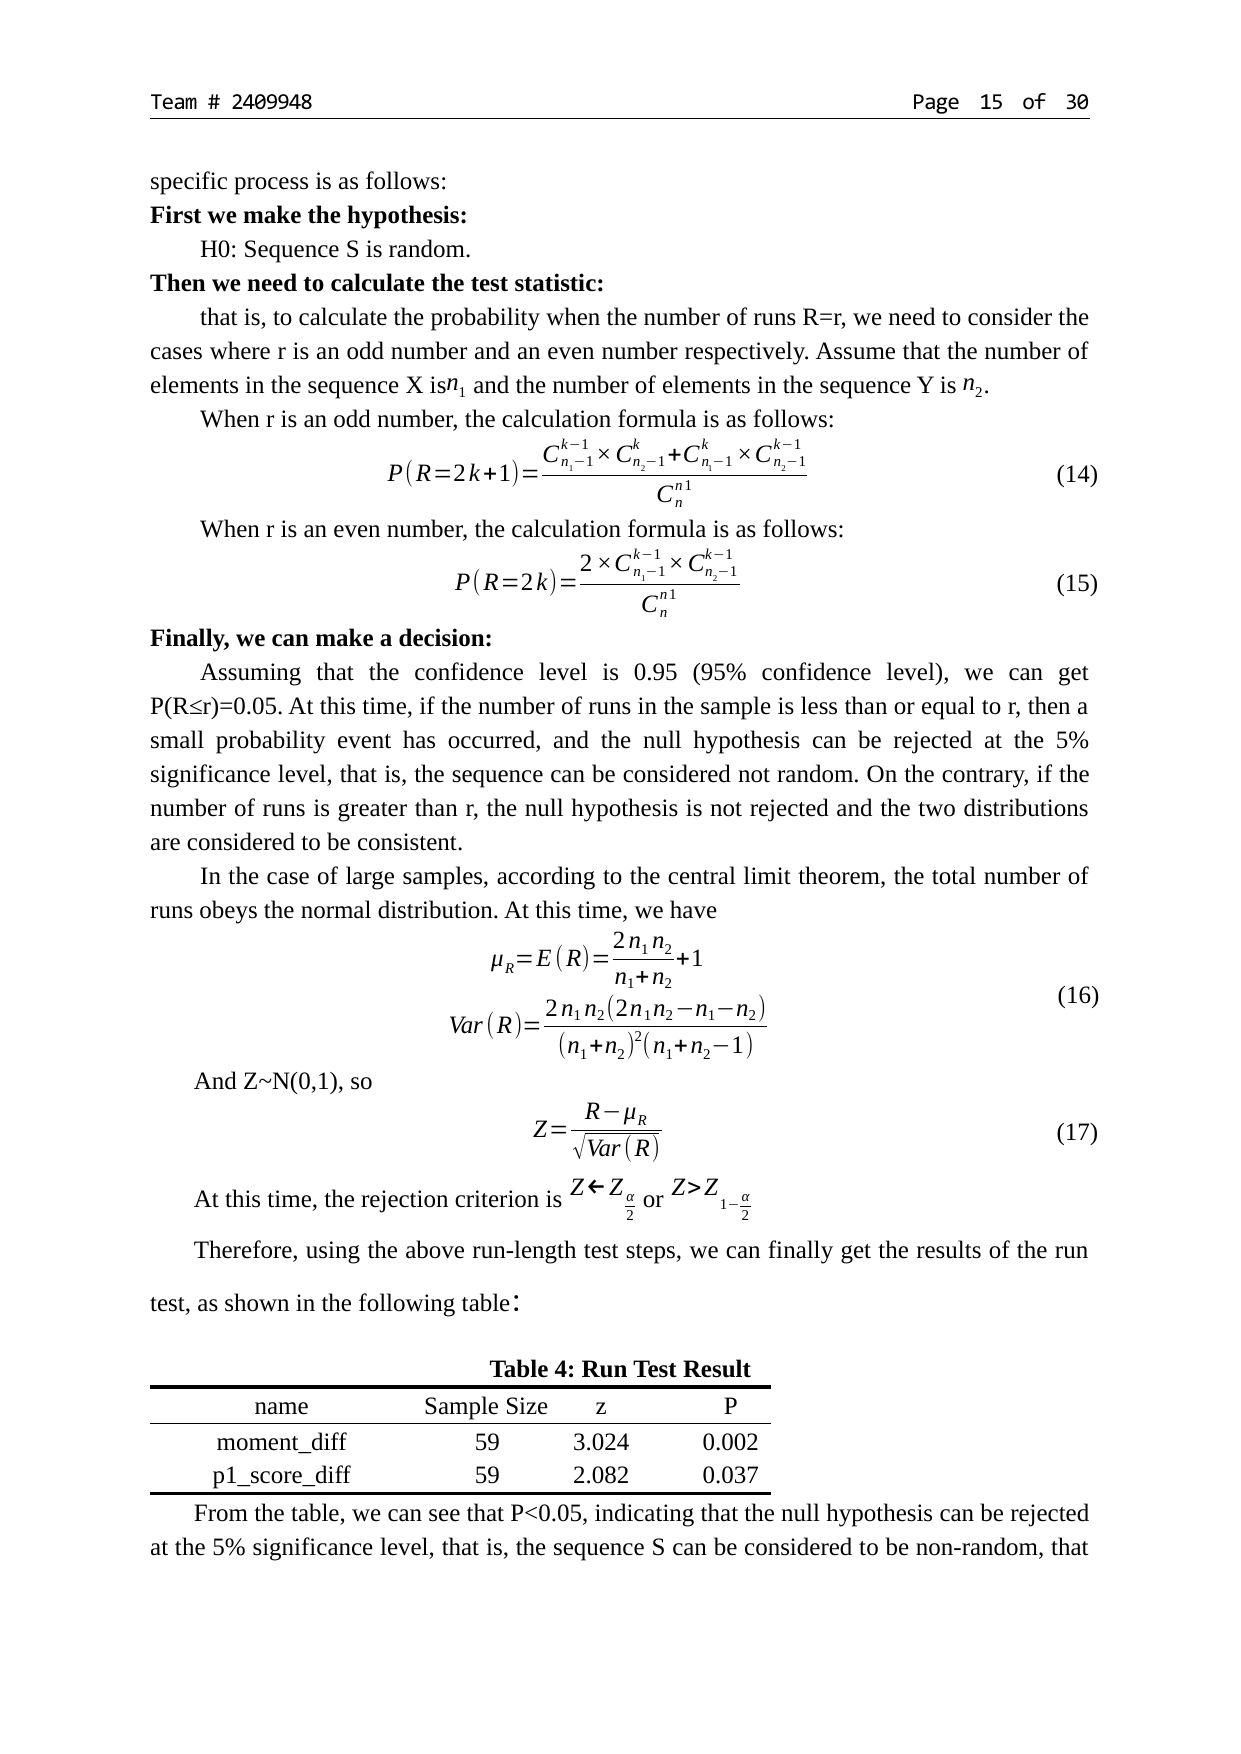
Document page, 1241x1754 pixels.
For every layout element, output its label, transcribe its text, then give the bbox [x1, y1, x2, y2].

table_header [150, 545, 1044, 621]
table_header [150, 436, 1044, 511]
table_cell p1_score_diff [150, 1458, 363, 1492]
text that is, to calculate the probability when the number of runs R=r, we need to consider the cases where r is an odd number and an even number respectively. Assume that the number of elements in the sequence X is and the number of elements in the sequence Y is . [150, 300, 1090, 402]
table_header (16) [1044, 926, 1113, 1063]
table_header (17) [1044, 1097, 1111, 1164]
table_cell 59 [363, 1458, 561, 1492]
table_header z [561, 1389, 641, 1422]
table_header (14) [1044, 436, 1111, 511]
table_cell 2.082 [561, 1458, 641, 1492]
text When r is an even number, the calculation formula is as follows: [150, 511, 1090, 545]
table_header P [641, 1389, 771, 1422]
text When r is an odd number, the calculation formula is as follows: [150, 402, 1090, 436]
text H0: Sequence S is random. [171, 232, 1090, 266]
table_header Sample Size [363, 1389, 561, 1422]
table_cell 0.037 [641, 1458, 771, 1492]
text Assuming that the confidence level is 0.95 (95% confidence level), we can get P(R≤r)=0.05. At this time, if the number of runs in the sample is less than or equal to r, then a small probability event has occurred, and the null hypothesis can be rejected at the 5% significance level, that is, the sequence can be considered not random. On the contrary, if the number of runs is greater than r, the null hypothesis is not rejected and the two distributions are considered to be consistent. [150, 655, 1090, 858]
text Therefore, using the above run-length test steps, we can finally get the results of the run test, as shown in the following table： [150, 1232, 1090, 1334]
text Then we need to calculate the test statistic: [150, 266, 1090, 300]
text Run Test Result [150, 1351, 1090, 1385]
text At this time, the rejection criterion is or [150, 1164, 1090, 1232]
table_cell 0.002 [641, 1424, 771, 1458]
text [150, 164, 1090, 198]
table_cell moment_diff [150, 1424, 363, 1458]
text In the case of large samples, according to the central limit theorem, the total number of runs obeys the normal distribution. At this time, we have [150, 858, 1090, 926]
table_header name [150, 1389, 363, 1422]
text Finally, we can make a decision: [150, 621, 1090, 655]
text And Z~N(0,1), so [150, 1063, 1090, 1097]
text First we make the hypothesis: [150, 198, 1090, 232]
table_cell 59 [363, 1424, 561, 1458]
table_header [150, 1097, 1044, 1164]
table_header (15) [1044, 545, 1111, 621]
table_cell 3.024 [561, 1424, 641, 1458]
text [150, 1495, 1090, 1563]
table_header [150, 926, 1044, 1063]
